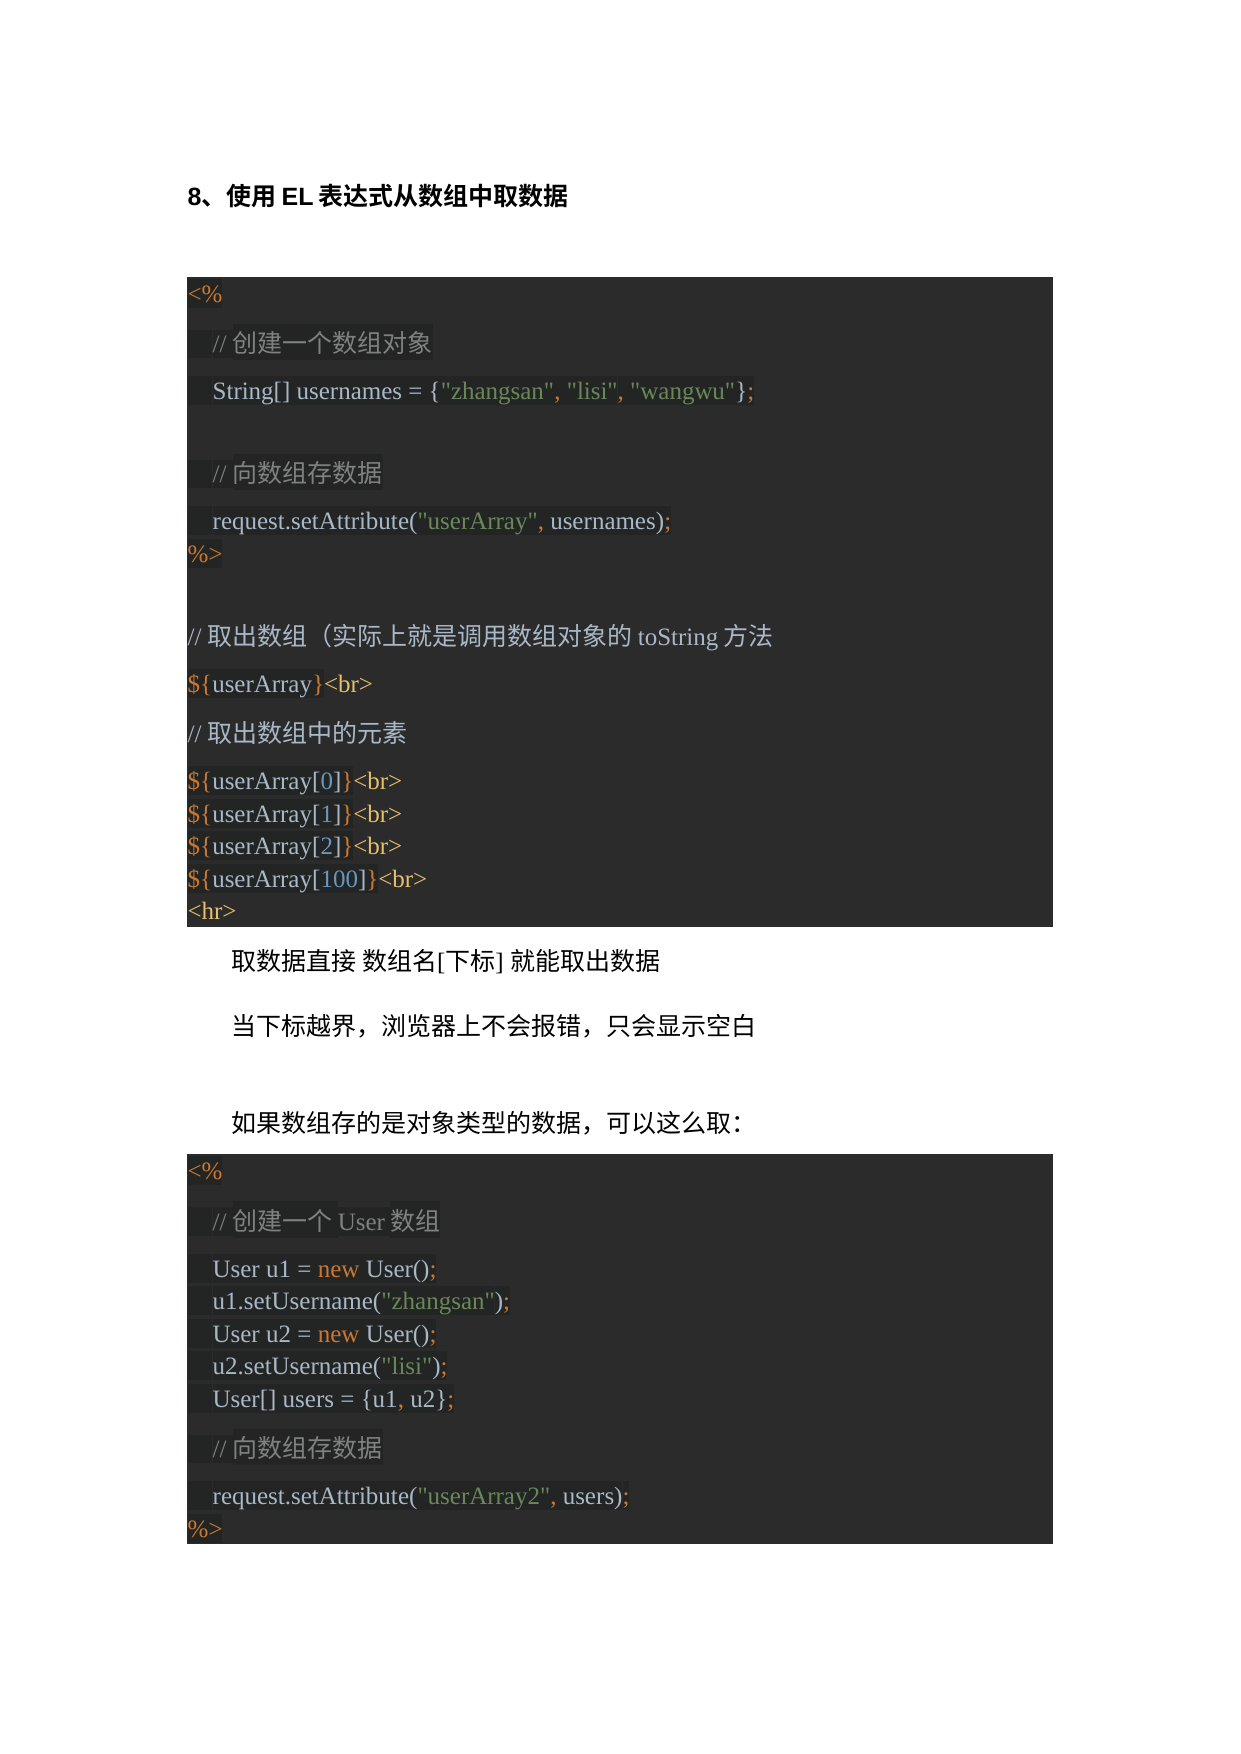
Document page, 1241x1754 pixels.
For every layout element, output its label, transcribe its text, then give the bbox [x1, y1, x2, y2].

subtitle 8、使用EL表达式从数组中取数据 [187, 162, 1053, 227]
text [187, 1154, 1053, 1544]
text 当下标越界，浏览器上不会报错，只会显示空白 [187, 992, 1053, 1057]
text <% // 创建一个数组对象 String[] usernames = {"zhangsan", "lisi", "wangwu"}; // 向数组存数据 request.setAttribute("userArray", usernames); %> // 取出数组（实际上就是调用数组对象的toString方法 ${userArray}<br> // 取出数组中的元素 ${userArray[0]}<br> ${userArray[1]}<br> ${userArray[2]}<br> ${userArray[100]}<br> <hr> [187, 277, 1053, 927]
text 如果数组存的是对象类型的数据，可以这么取： [187, 1089, 1053, 1154]
text 取数据直接 数组名[下标] 就能取出数据 [187, 927, 1053, 992]
